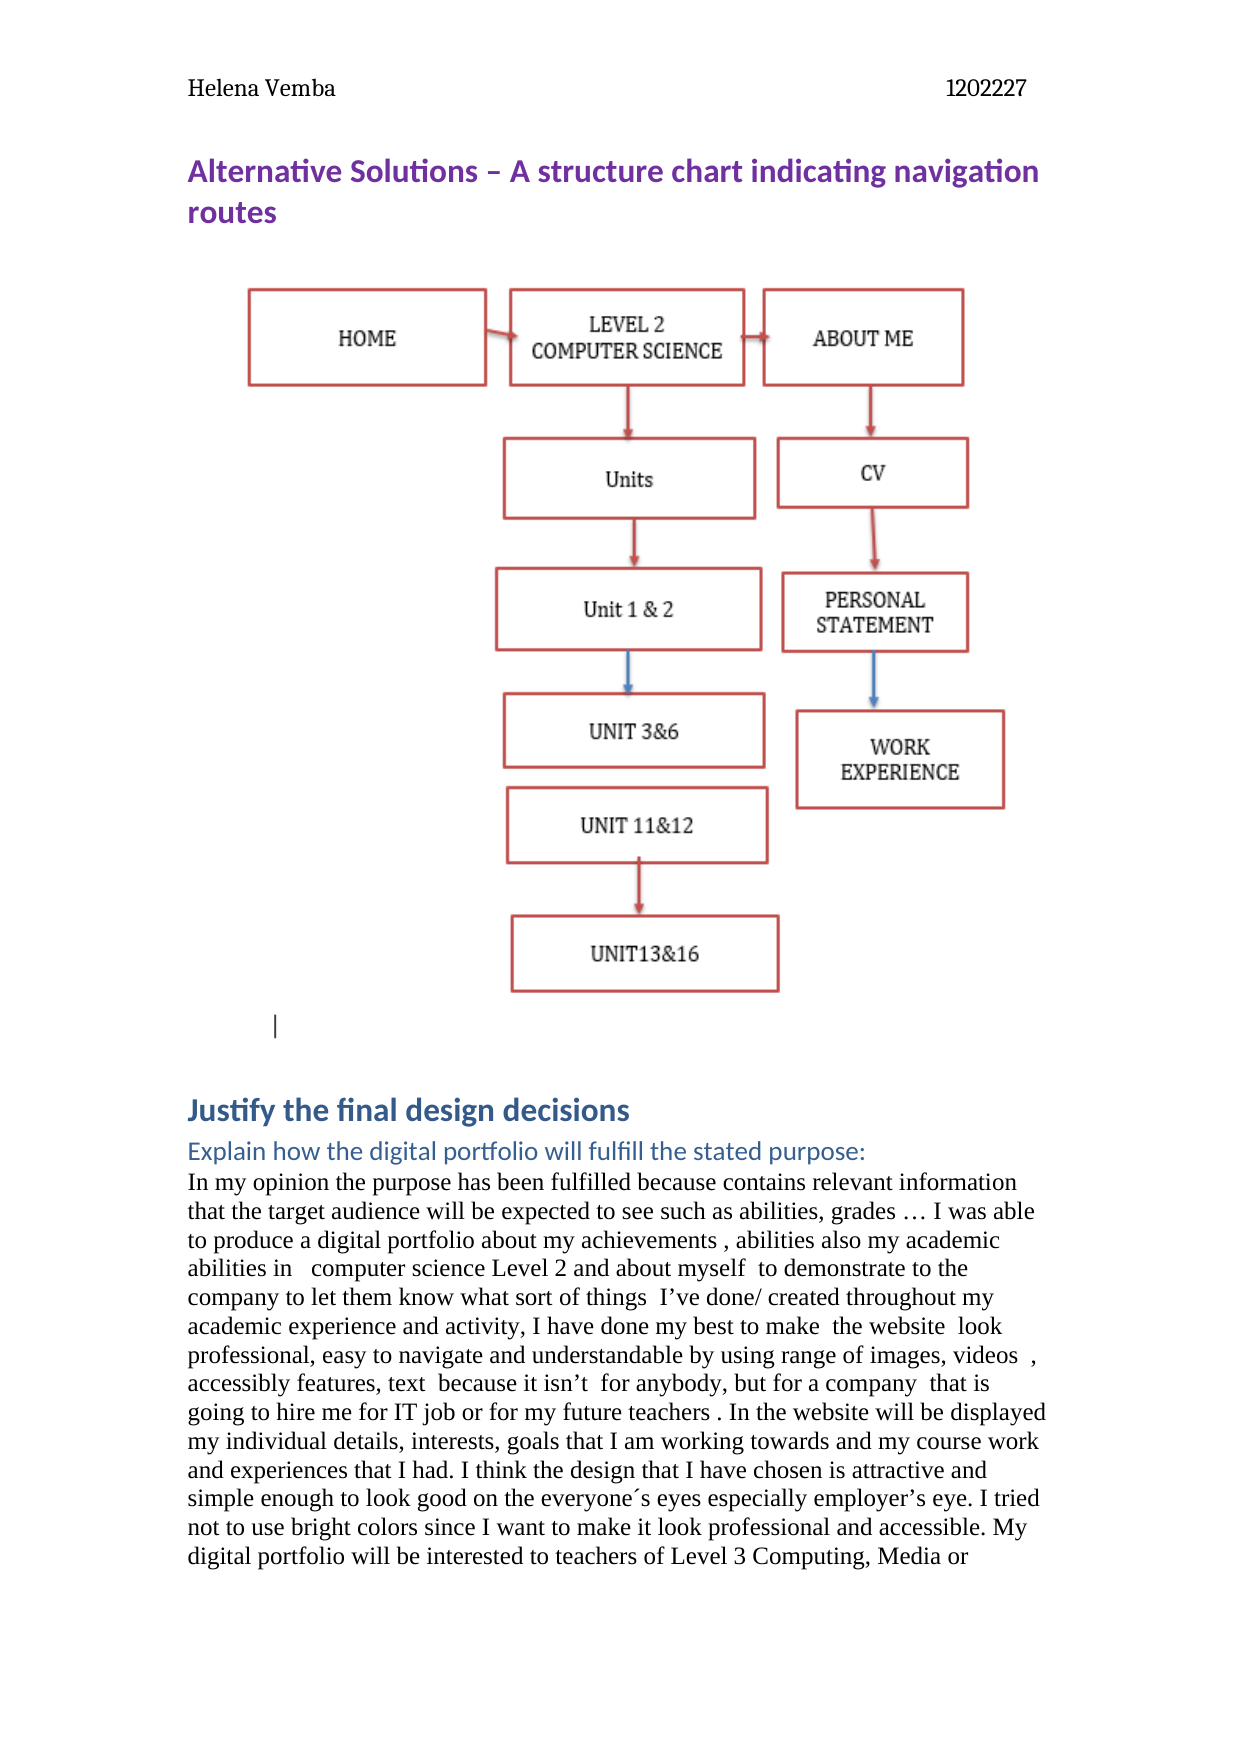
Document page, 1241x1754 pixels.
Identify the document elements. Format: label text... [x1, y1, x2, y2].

subtitle Alternative Solutions – A structure chart indicating navigation routes [187, 150, 1053, 231]
subtitle Explain how the digital portfolio will fulfill the stated purpose: [187, 1134, 1053, 1167]
picture [187, 269, 1043, 1040]
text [187, 1167, 1053, 1570]
